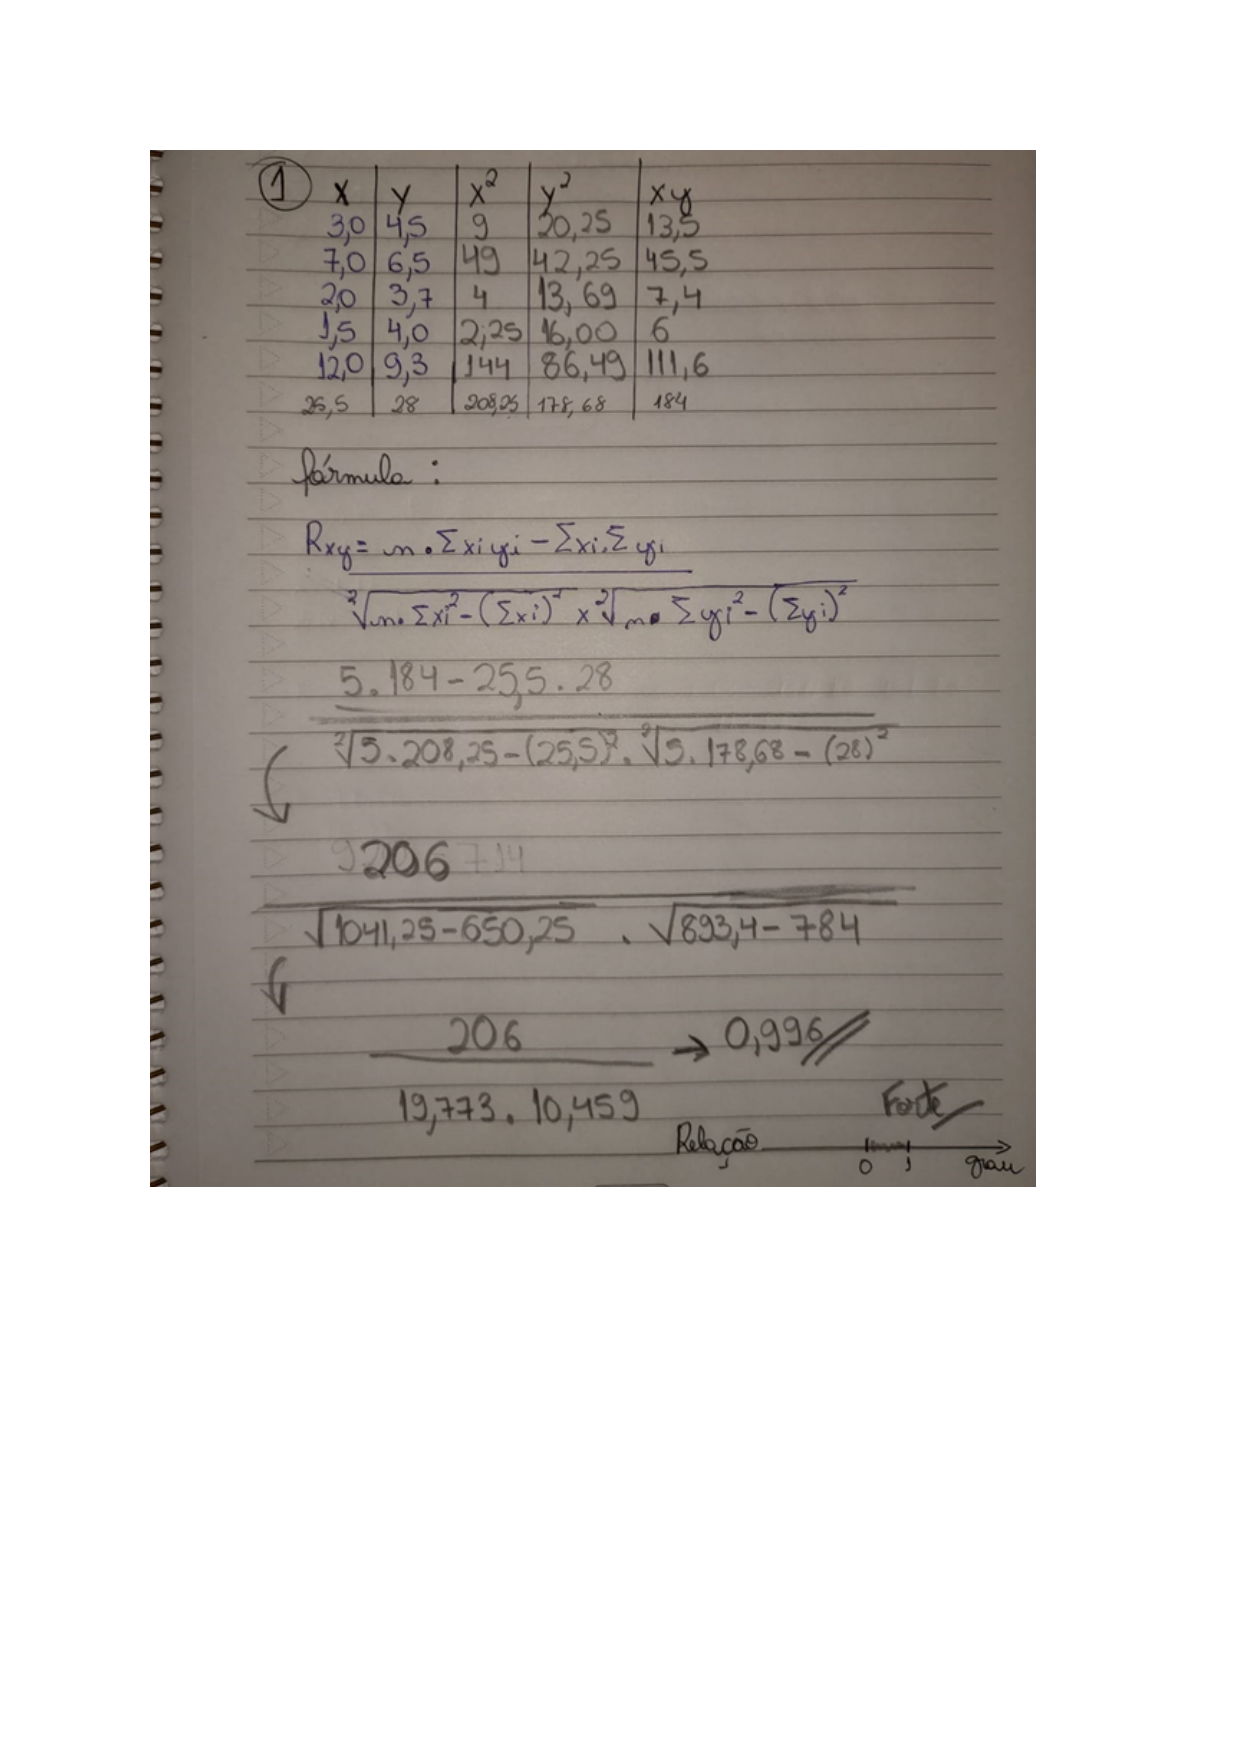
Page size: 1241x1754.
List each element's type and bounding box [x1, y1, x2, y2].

picture [150, 150, 1036, 1187]
